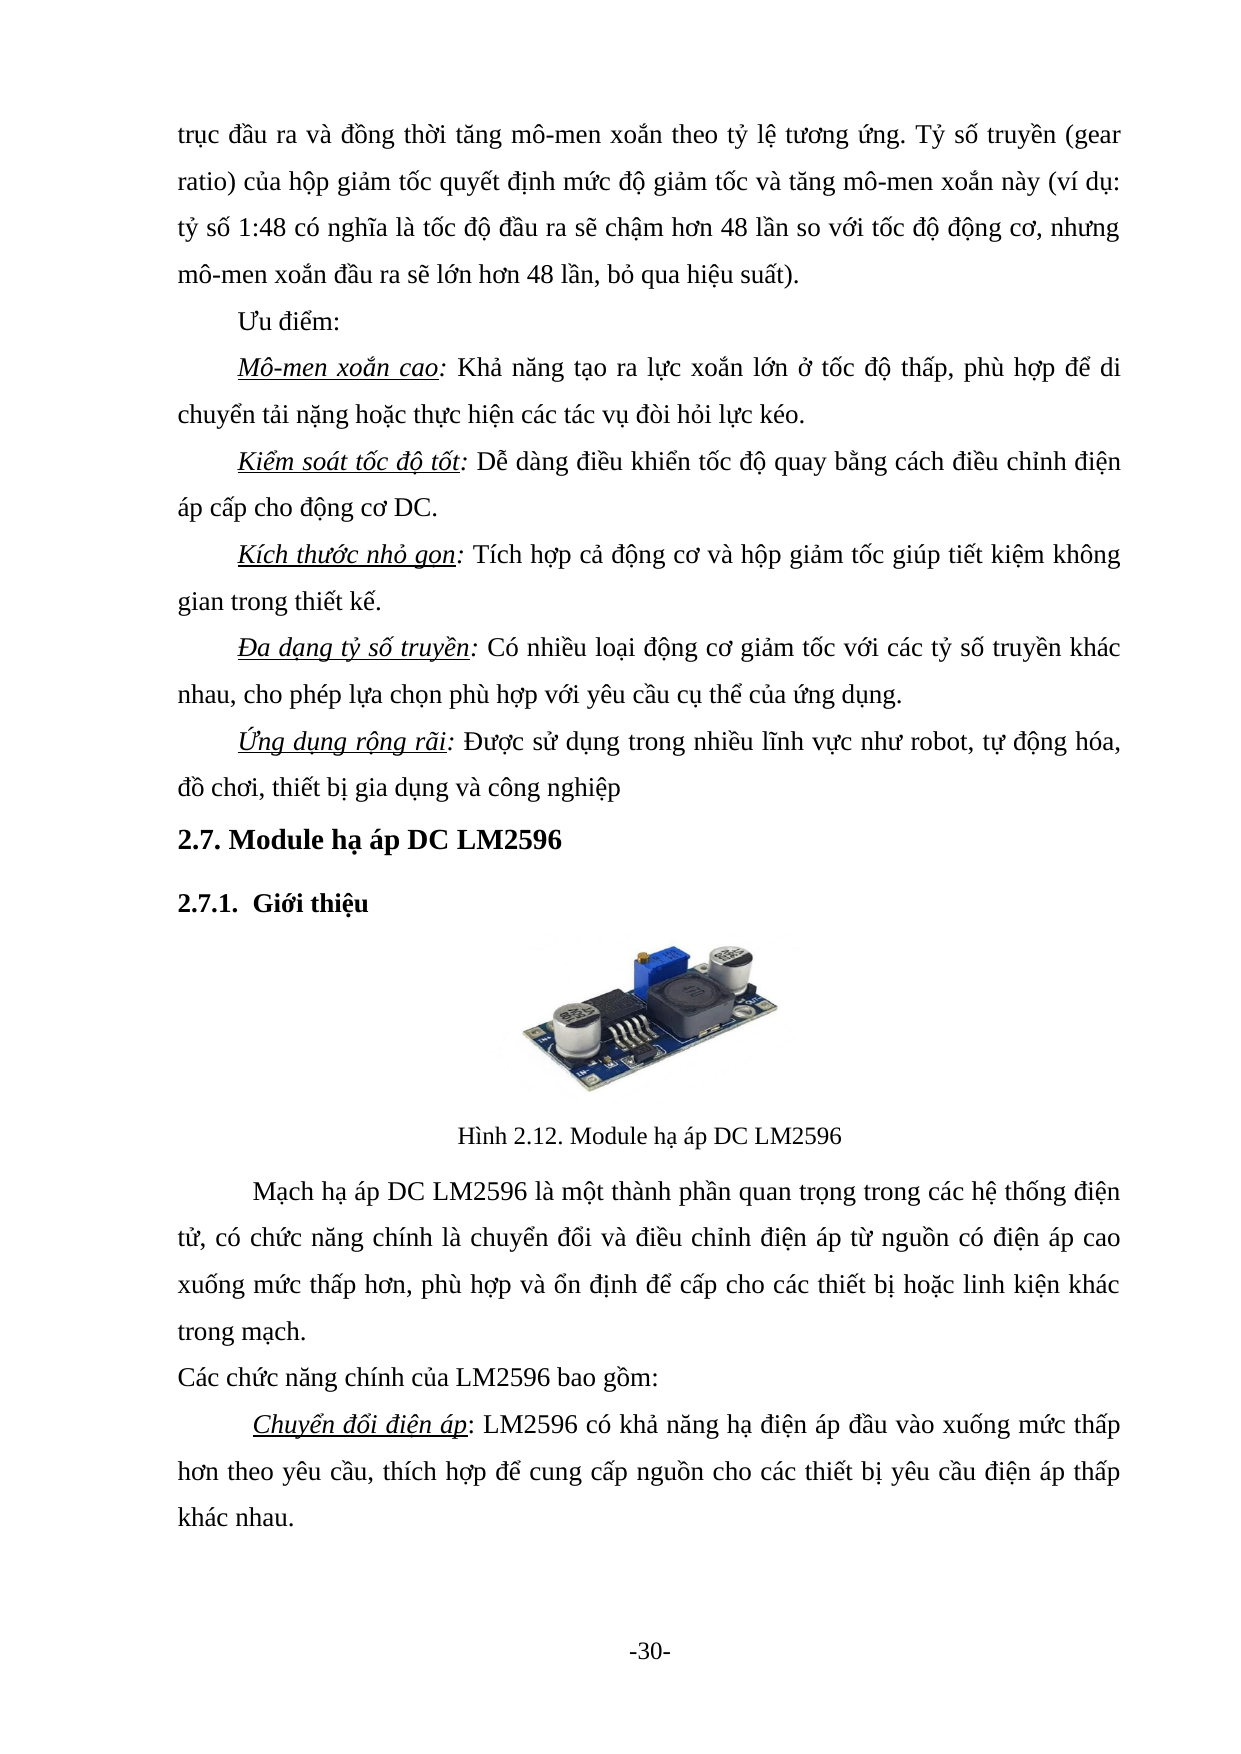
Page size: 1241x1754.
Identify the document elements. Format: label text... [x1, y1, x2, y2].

text Các chức năng chính của LM2596 bao gồm: [177, 1361, 1122, 1393]
text Chuyển đổi điện áp: LM2596 có khả năng hạ điện áp đầu vào xuống mức thấp hơn theo yêu cầu, thích hợp để cung cấp nguồn cho các thiết bị yêu cầu điện áp thấp khác nhau. [177, 1408, 1122, 1533]
text Mô-men xoắn cao: Khả năng tạo ra lực xoắn lớn ở tốc độ thấp, phù hợp để di chuyển tải nặng hoặc thực hiện các tác vụ đòi hỏi lực kéo. [177, 351, 1122, 429]
text Mạch hạ áp DC LM2596 là một thành phần quan trọng trong các hệ thống điện tử, có chức năng chính là chuyển đổi và điều chỉnh điện áp từ nguồn có điện áp cao xuống mức thấp hơn, phù hợp và ổn định để cấp cho các thiết bị hoặc linh kiện khác trong mạch. [177, 1175, 1122, 1346]
text Kiểm soát tốc độ tốt: Dễ dàng điều khiển tốc độ quay bằng cách điều chỉnh điện áp cấp cho động cơ DC. [177, 445, 1122, 523]
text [177, 118, 1122, 289]
text Ứng dụng rộng rãi: Được sử dụng trong nhiều lĩnh vực như robot, tự động hóa, đồ chơi, thiết bị gia dụng và công nghiệp [177, 725, 1122, 803]
picture [488, 933, 811, 1106]
subtitle 2.7. Module hạ áp DC LM2596 [177, 822, 1122, 856]
list Giới thiệu [177, 887, 1122, 918]
text Kích thước nhỏ gọn: Tích hợp cả động cơ và hộp giảm tốc giúp tiết kiệm không gian trong thiết kế. [177, 538, 1122, 616]
text Hình 2.12. Module hạ áp DC LM2596 [177, 1121, 1122, 1150]
text Đa dạng tỷ số truyền: Có nhiều loại động cơ giảm tốc với các tỷ số truyền khác nhau, cho phép lựa chọn phù hợp với yêu cầu cụ thể của ứng dụng. [177, 631, 1122, 709]
text Ưu điểm: [177, 305, 1122, 336]
